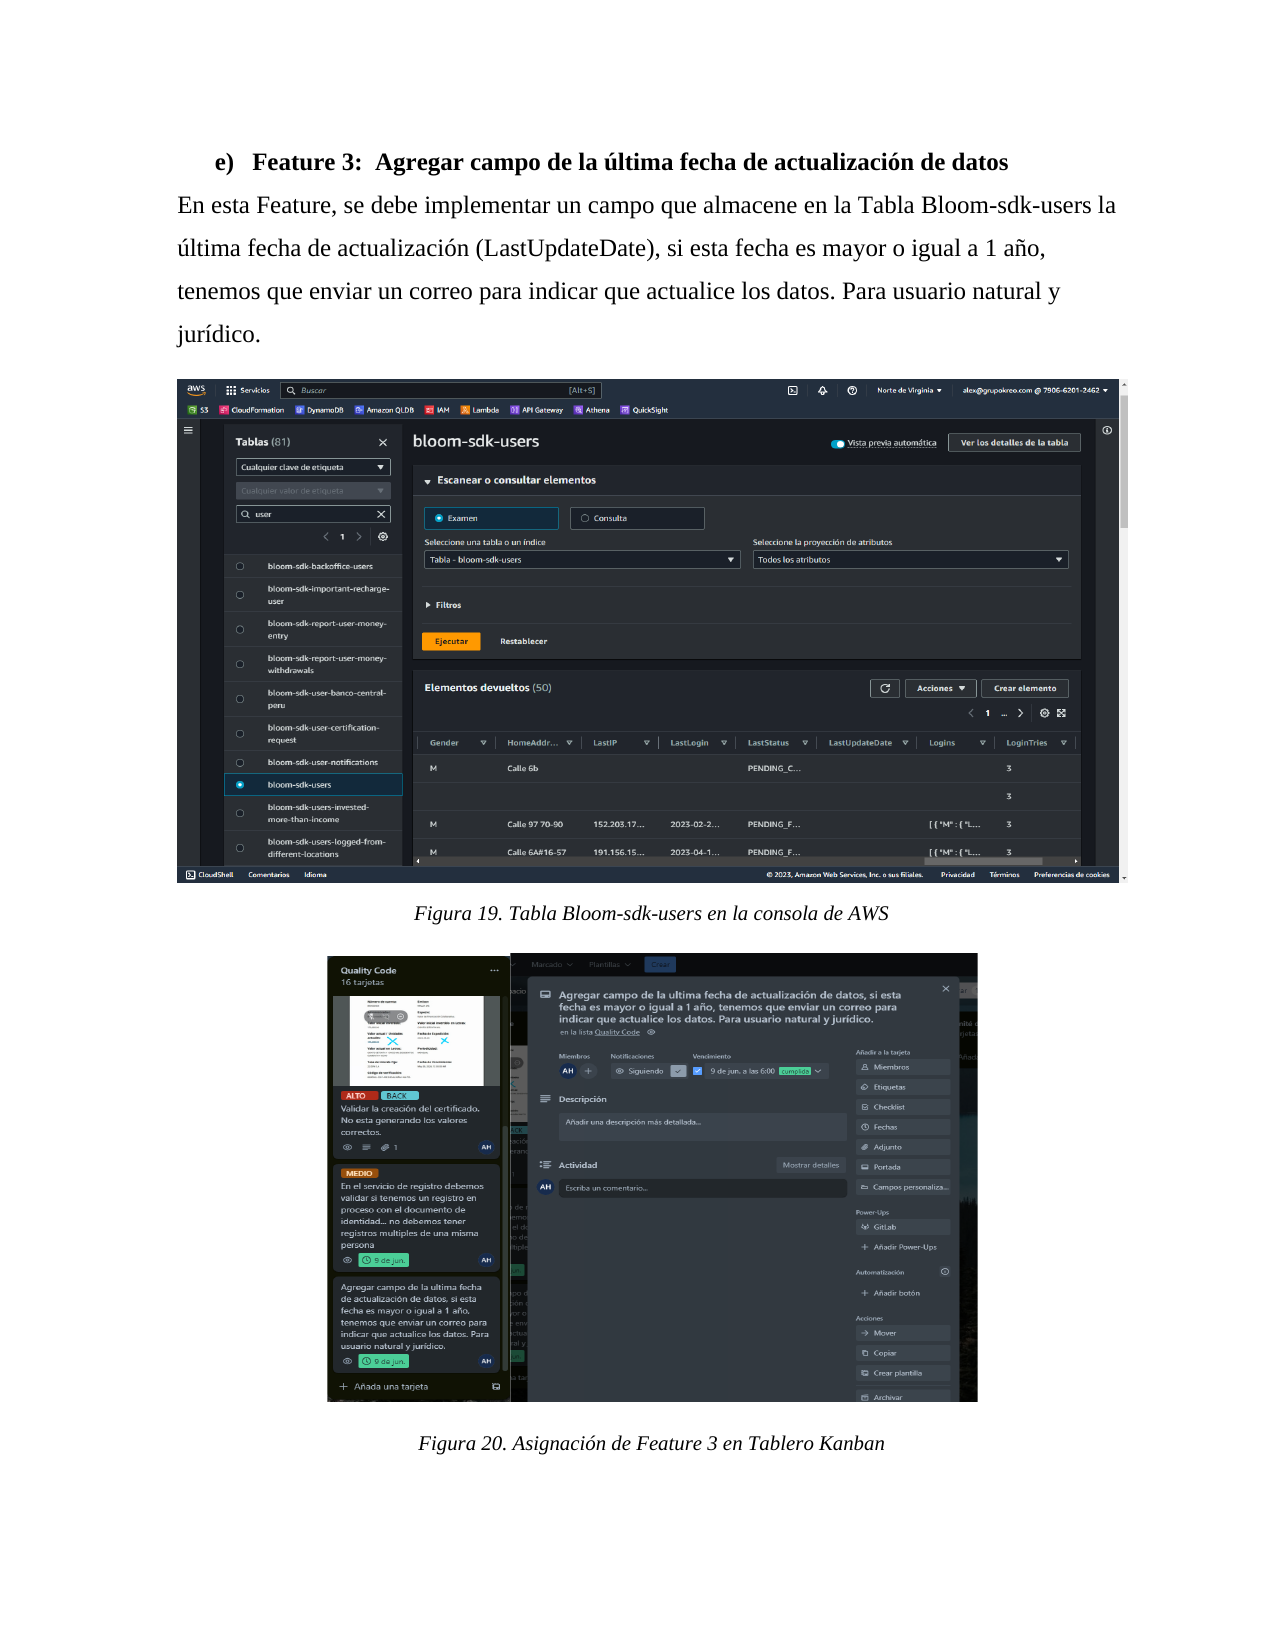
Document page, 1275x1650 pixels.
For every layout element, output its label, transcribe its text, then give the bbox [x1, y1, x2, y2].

text Figura 20. Asignación de Feature 3 en Tablero Kanban [177, 1431, 1128, 1454]
text En esta Feature, se debe implementar un campo que almacene en la Tabla Bloom-sdk-users la última fecha de actualización (LastUpdateDate), si esta fecha es mayor o igual a 1 año, tenemos que enviar un correo para indicar que actualice los datos. Para usuario natural y jurídico. [177, 190, 1128, 348]
subtitle Feature 3: Agregar campo de la última fecha de actualización de datos [214, 147, 1128, 176]
picture [177, 379, 1128, 883]
picture [327, 953, 978, 1402]
text Figura 19. Tabla Bloom-sdk-users en la consola de AWS [177, 901, 1128, 925]
